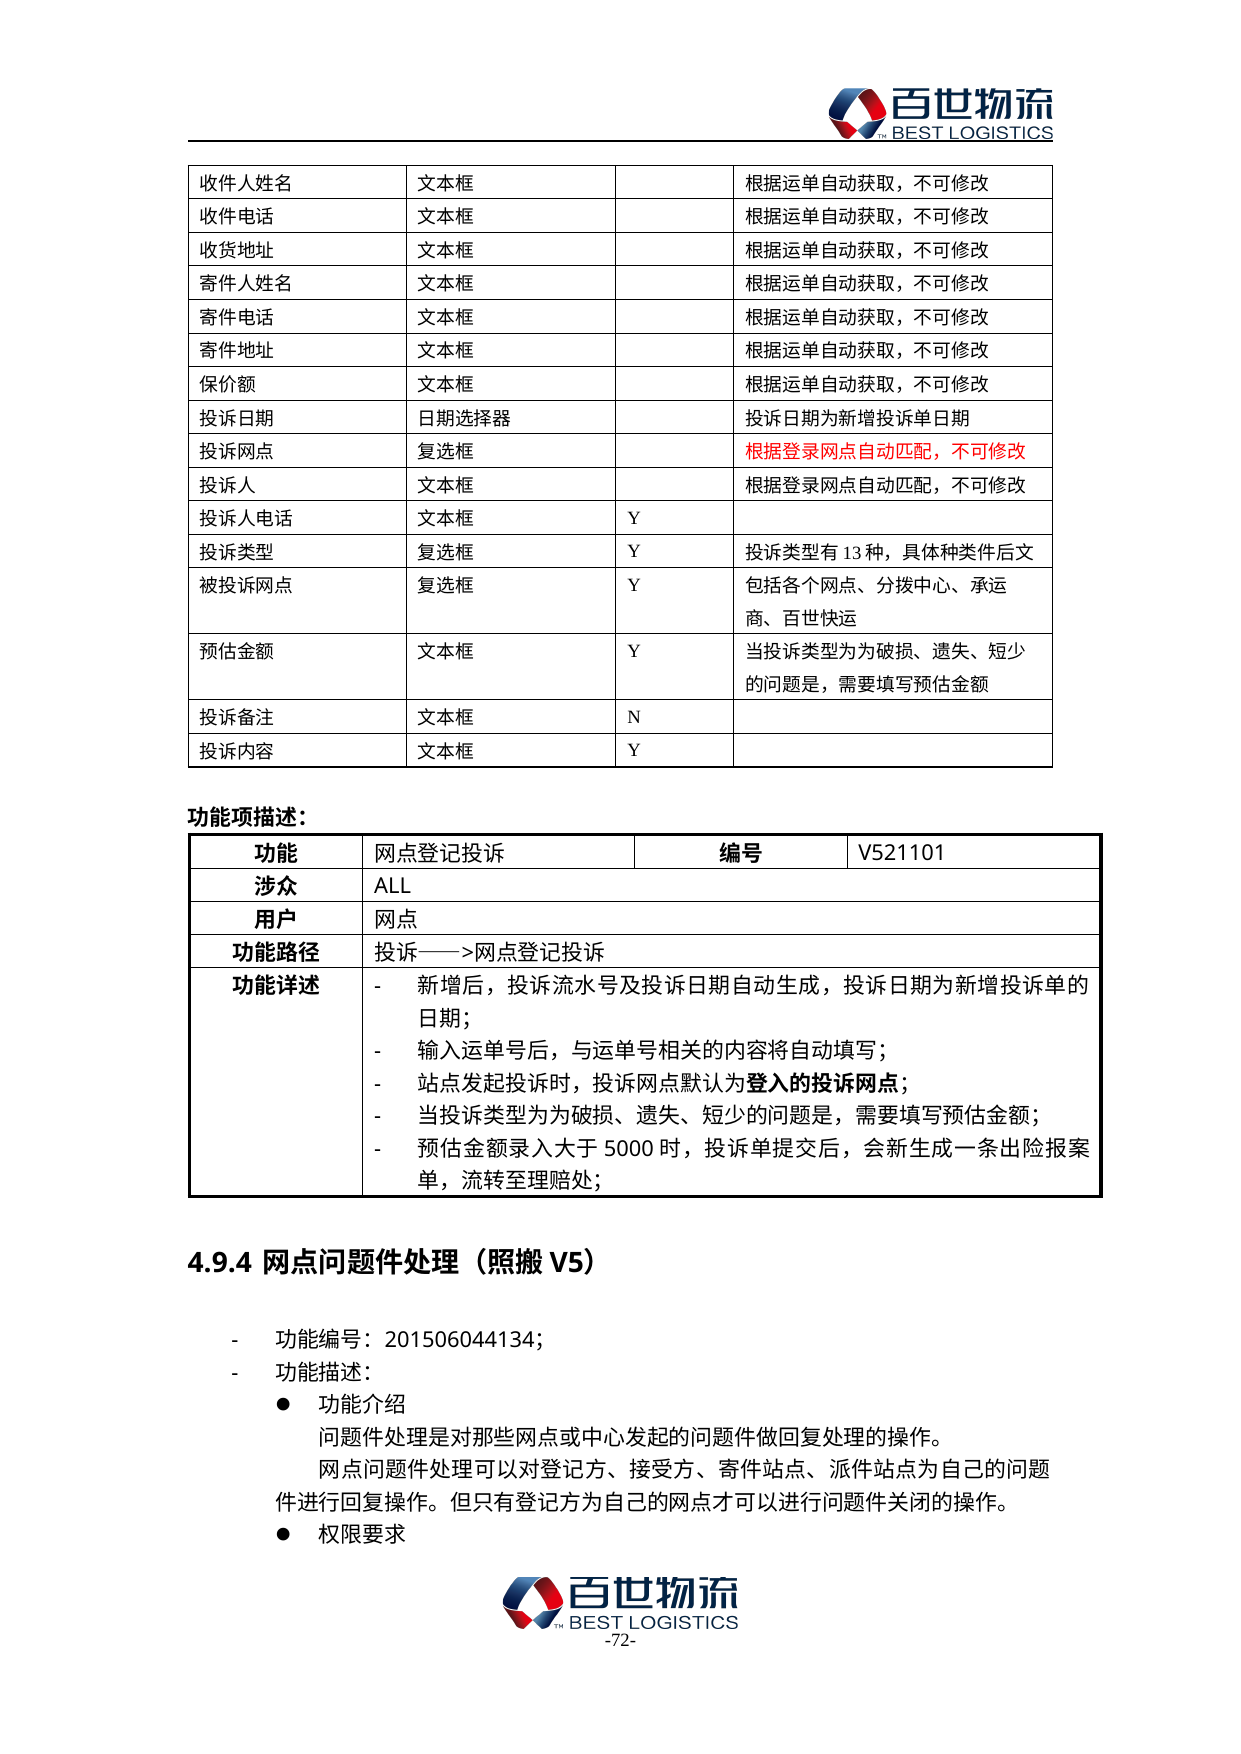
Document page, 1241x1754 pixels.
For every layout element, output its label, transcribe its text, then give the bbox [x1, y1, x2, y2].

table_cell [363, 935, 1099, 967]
list 功能编号：201506044134； [231, 1322, 1053, 1354]
list 功能介绍 [275, 1387, 1053, 1419]
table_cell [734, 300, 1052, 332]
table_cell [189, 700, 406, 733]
text 功能项描述： [187, 800, 1053, 832]
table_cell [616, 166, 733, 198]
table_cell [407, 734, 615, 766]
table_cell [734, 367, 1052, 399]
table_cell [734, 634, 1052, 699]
picture [502, 1577, 738, 1629]
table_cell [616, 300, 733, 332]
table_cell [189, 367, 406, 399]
subtitle 网点问题件处理（照搬V5） [187, 1227, 1053, 1292]
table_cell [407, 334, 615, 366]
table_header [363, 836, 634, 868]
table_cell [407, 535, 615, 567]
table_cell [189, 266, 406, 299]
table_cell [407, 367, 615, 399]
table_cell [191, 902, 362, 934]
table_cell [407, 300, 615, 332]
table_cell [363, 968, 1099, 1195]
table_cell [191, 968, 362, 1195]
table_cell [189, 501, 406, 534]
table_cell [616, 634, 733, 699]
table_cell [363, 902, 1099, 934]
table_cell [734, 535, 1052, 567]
list 功能描述： [231, 1354, 1053, 1387]
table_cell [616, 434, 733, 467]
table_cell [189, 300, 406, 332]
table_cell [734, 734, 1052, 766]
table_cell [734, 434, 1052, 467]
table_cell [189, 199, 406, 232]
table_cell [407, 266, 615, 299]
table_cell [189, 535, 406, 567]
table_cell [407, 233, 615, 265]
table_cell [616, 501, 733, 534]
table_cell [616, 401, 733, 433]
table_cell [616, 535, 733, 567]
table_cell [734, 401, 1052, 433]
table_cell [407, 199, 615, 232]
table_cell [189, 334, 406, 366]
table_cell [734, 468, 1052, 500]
list 权限要求 [275, 1517, 1053, 1549]
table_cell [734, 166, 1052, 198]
picture [828, 88, 1053, 139]
list 问题件处理是对那些网点或中心发起的问题件做回复处理的操作。 [275, 1419, 1053, 1452]
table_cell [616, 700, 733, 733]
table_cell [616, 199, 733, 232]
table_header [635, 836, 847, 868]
list 网点问题件处理可以对登记方、接受方、寄件站点、派件站点为自己的问题件进行回复操作。但只有登记方为自己的网点才可以进行问题件关闭的操作。 [275, 1452, 1053, 1517]
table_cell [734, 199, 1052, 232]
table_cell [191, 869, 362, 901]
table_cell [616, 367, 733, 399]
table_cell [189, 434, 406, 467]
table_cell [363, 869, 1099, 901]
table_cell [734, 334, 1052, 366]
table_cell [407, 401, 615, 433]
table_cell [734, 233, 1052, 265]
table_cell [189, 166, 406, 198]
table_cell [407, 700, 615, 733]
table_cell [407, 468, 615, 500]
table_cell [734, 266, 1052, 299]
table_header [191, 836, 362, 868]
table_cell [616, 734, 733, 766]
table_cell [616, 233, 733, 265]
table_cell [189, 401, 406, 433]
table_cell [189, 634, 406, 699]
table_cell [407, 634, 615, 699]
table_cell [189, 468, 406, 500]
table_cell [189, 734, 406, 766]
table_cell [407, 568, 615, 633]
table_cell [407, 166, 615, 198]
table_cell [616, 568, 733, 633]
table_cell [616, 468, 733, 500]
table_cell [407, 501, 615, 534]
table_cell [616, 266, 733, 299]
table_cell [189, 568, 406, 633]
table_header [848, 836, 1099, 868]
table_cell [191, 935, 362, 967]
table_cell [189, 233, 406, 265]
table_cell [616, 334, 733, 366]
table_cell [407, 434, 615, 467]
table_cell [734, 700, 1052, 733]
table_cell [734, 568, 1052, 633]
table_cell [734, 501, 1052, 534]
